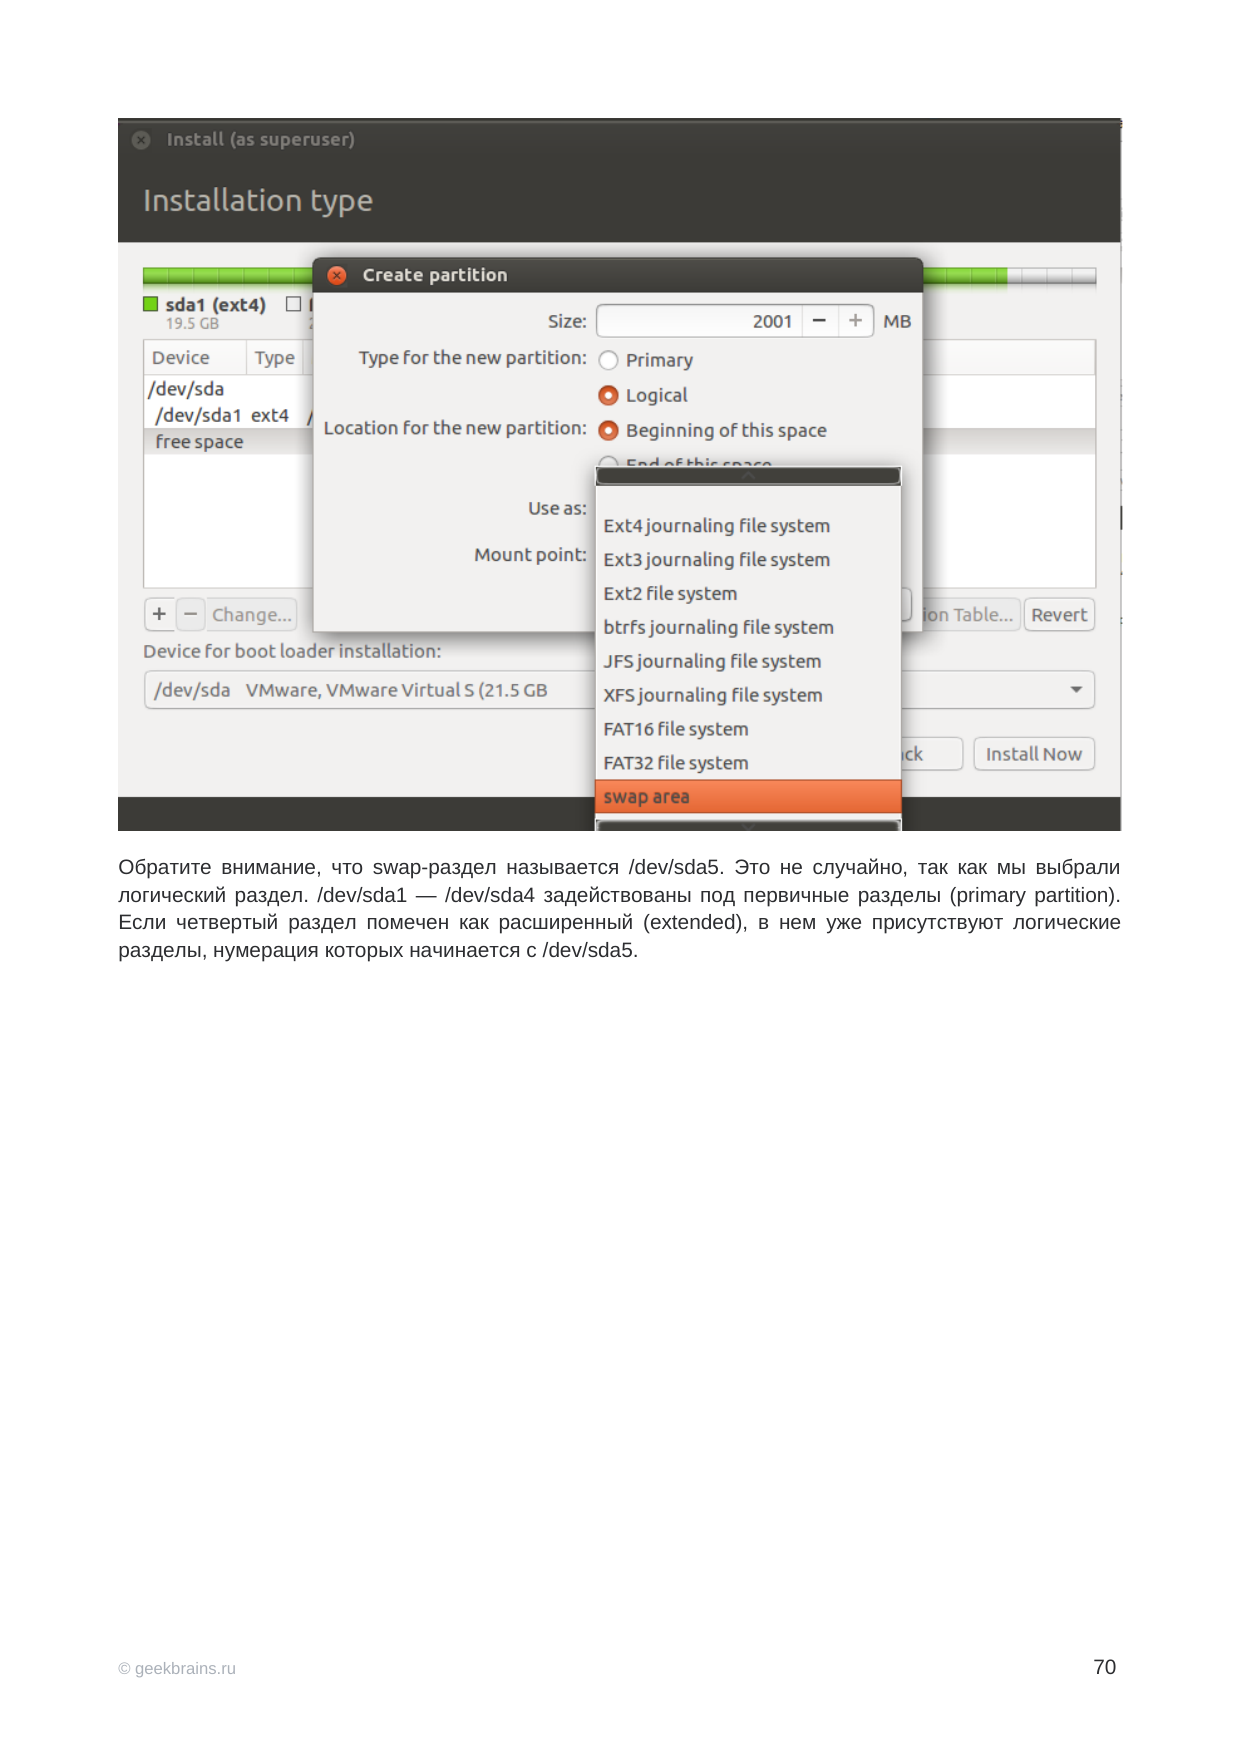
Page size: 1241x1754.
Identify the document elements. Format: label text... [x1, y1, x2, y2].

text Обратите внимание, что swap-раздел называется /dev/sda5. Это не случайно, так как мы выбрали логический раздел. /dev/sda1 — /dev/sda4 задействованы под первичные разделы (primary partition). Если четвертый раздел помечен как расширенный (extended), в нем уже присутствуют логические разделы, нумерация которых начинается с /dev/sda5. [118, 855, 1122, 961]
picture [118, 118, 1123, 831]
